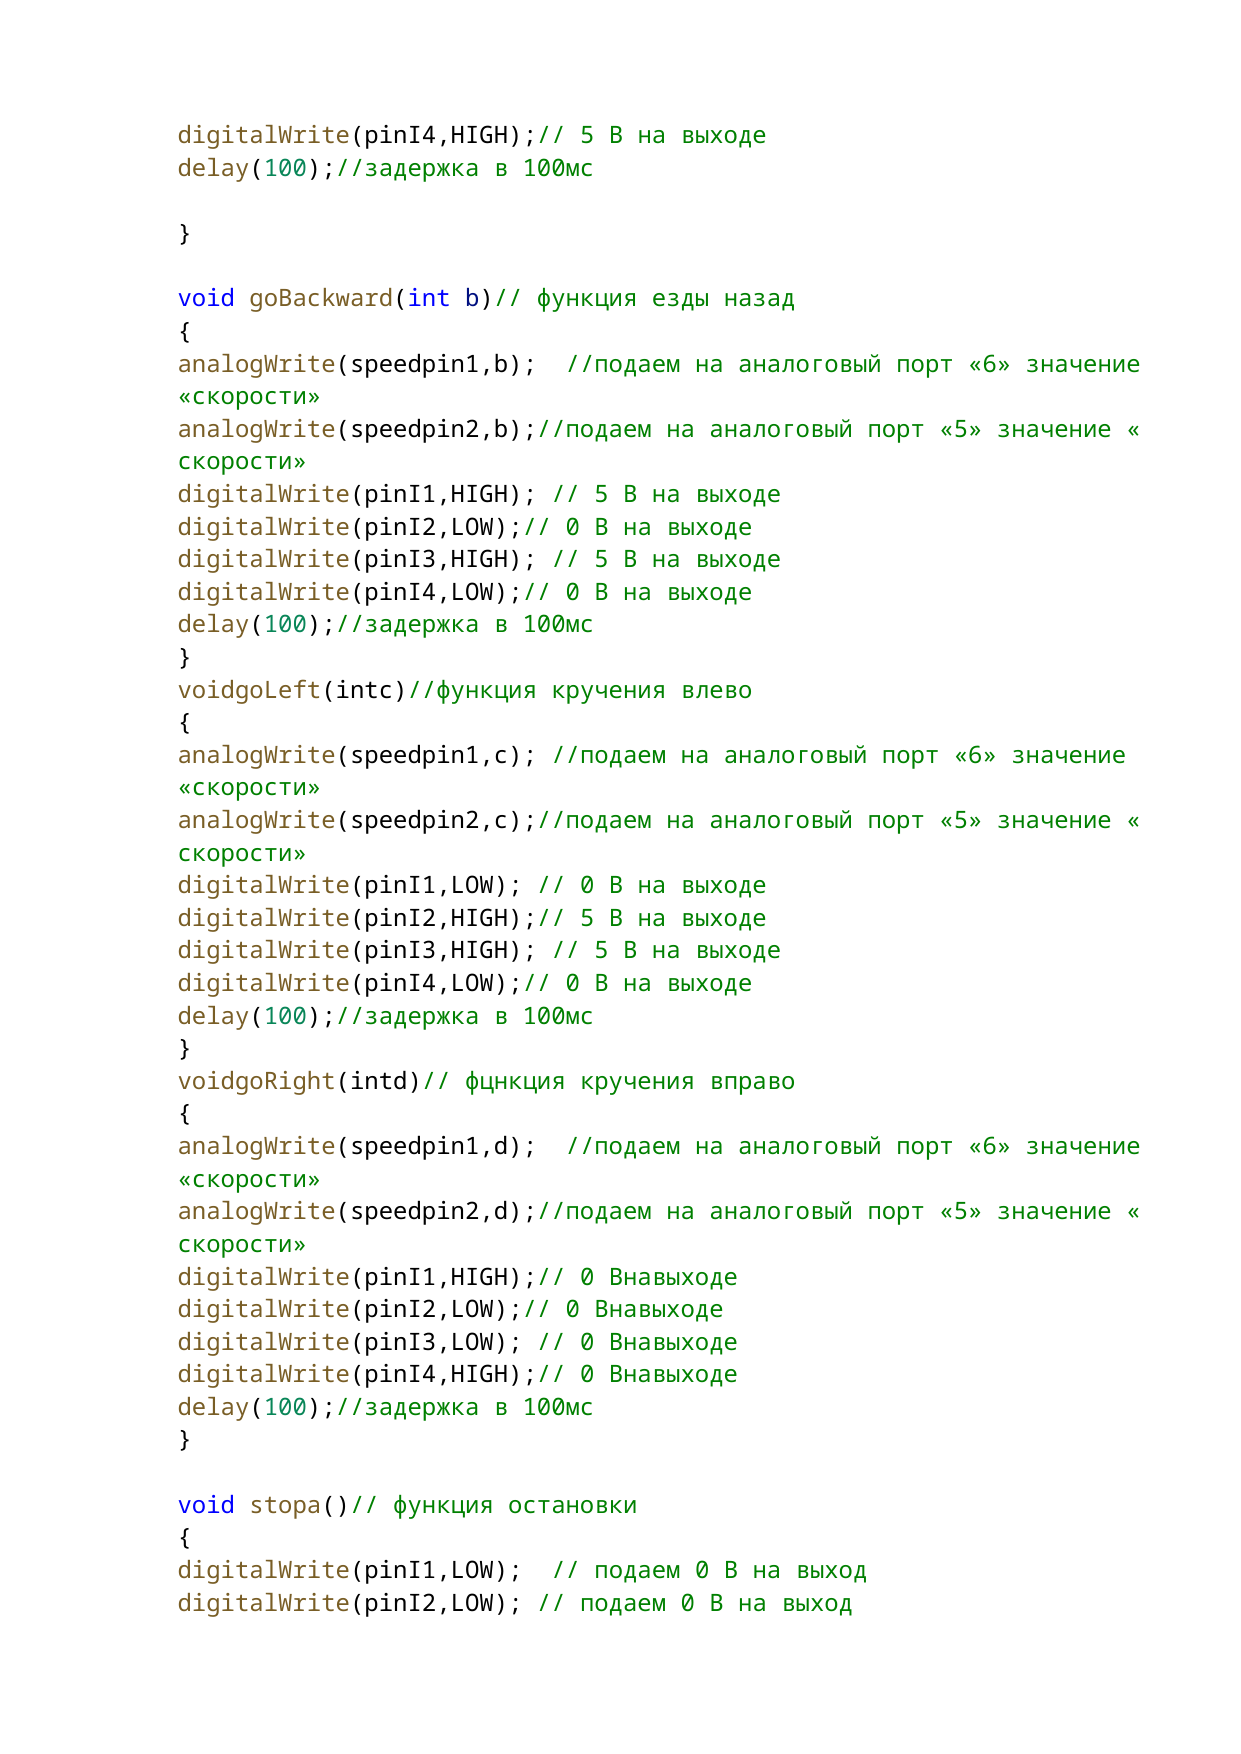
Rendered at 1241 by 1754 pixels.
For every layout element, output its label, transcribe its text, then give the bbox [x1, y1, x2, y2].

text digitalWrite(pinI2,LOW);// 0 Внавыходе [177, 1292, 1152, 1324]
text analogWrite(speedpin2,d);//подаем на аналоговый порт «5» значение «скорости» [177, 1194, 1152, 1259]
text analogWrite(speedpin2,b);//подаем на аналоговый порт «5» значение «скорости» [177, 412, 1152, 477]
text delay(100);//задержка в 100мс [177, 151, 1152, 183]
text digitalWrite(pinI3,HIGH); // 5 В на выходе [177, 542, 1152, 574]
text { [177, 314, 1152, 346]
text delay(100);//задержка в 100мс [177, 607, 1152, 640]
text void stopa()// функция остановки [177, 1487, 1152, 1520]
text { [177, 705, 1152, 738]
text } [177, 640, 1152, 672]
text digitalWrite(pinI2,LOW); // подаем 0 В на выход [177, 1585, 1152, 1618]
text digitalWrite(pinI3,HIGH); // 5 В на выходе [177, 933, 1152, 966]
text digitalWrite(pinI4,LOW);// 0 В на выходе [177, 574, 1152, 607]
text analogWrite(speedpin1,c); //подаем на аналоговый порт «6» значение «скорости» [177, 738, 1152, 803]
text digitalWrite(pinI2,HIGH);// 5 В на выходе [177, 901, 1152, 933]
text analogWrite(speedpin1,b); //подаем на аналоговый порт «6» значение «скорости» [177, 346, 1152, 412]
text voidgoRight(intd)// фцнкция кручения вправо [177, 1064, 1152, 1096]
text { [177, 1520, 1152, 1553]
text } [177, 216, 1152, 248]
text delay(100);//задержка в 100мс [177, 998, 1152, 1031]
text digitalWrite(pinI2,LOW);// 0 В на выходе [177, 509, 1152, 542]
text } [177, 1422, 1152, 1455]
text analogWrite(speedpin1,d); //подаем на аналоговый порт «6» значение «скорости» [177, 1129, 1152, 1194]
text { [177, 1096, 1152, 1129]
text } [177, 1031, 1152, 1064]
text void goBackward(int b)// функция езды назад [177, 281, 1152, 314]
text digitalWrite(pinI3,LOW); // 0 Внавыходе [177, 1324, 1152, 1357]
text digitalWrite(pinI1,LOW); // подаем 0 В на выход [177, 1553, 1152, 1585]
text digitalWrite(pinI4,HIGH);// 5 В на выходе [177, 118, 1152, 151]
text digitalWrite(pinI4,HIGH);// 0 Внавыходе [177, 1357, 1152, 1390]
text delay(100);//задержка в 100мс [177, 1390, 1152, 1422]
text digitalWrite(pinI1,LOW); // 0 В на выходе [177, 868, 1152, 901]
text voidgoLeft(intc)//функция кручения влево [177, 672, 1152, 705]
text analogWrite(speedpin2,c);//подаем на аналоговый порт «5» значение «скорости» [177, 803, 1152, 868]
text digitalWrite(pinI4,LOW);// 0 В на выходе [177, 966, 1152, 998]
text digitalWrite(pinI1,HIGH);// 0 Внавыходе [177, 1259, 1152, 1292]
text digitalWrite(pinI1,HIGH); // 5 В на выходе [177, 477, 1152, 509]
